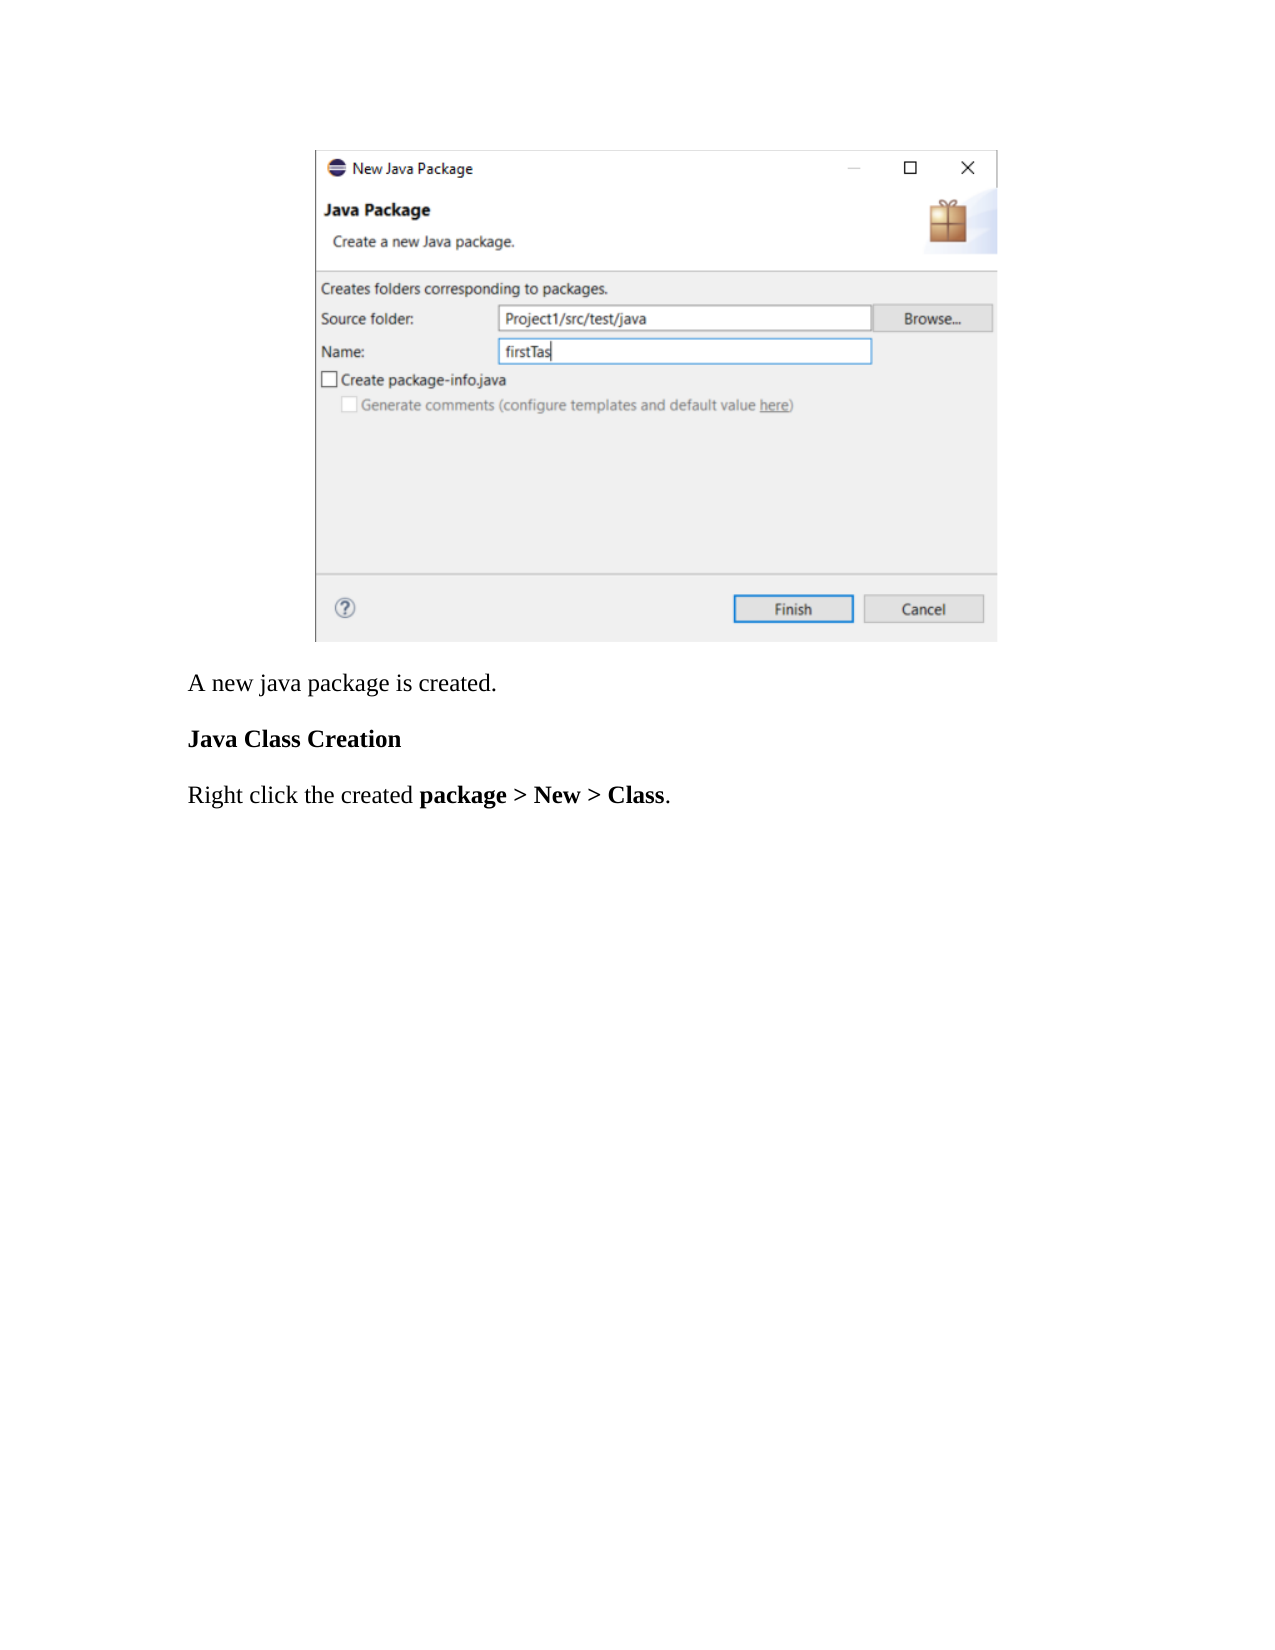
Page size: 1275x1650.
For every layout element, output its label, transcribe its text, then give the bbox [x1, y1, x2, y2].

text Java Class Creation [187, 724, 1125, 753]
text Right click the created package > New > Class. [187, 781, 1125, 809]
text A new java package is created. [187, 668, 1125, 697]
picture [315, 150, 998, 642]
